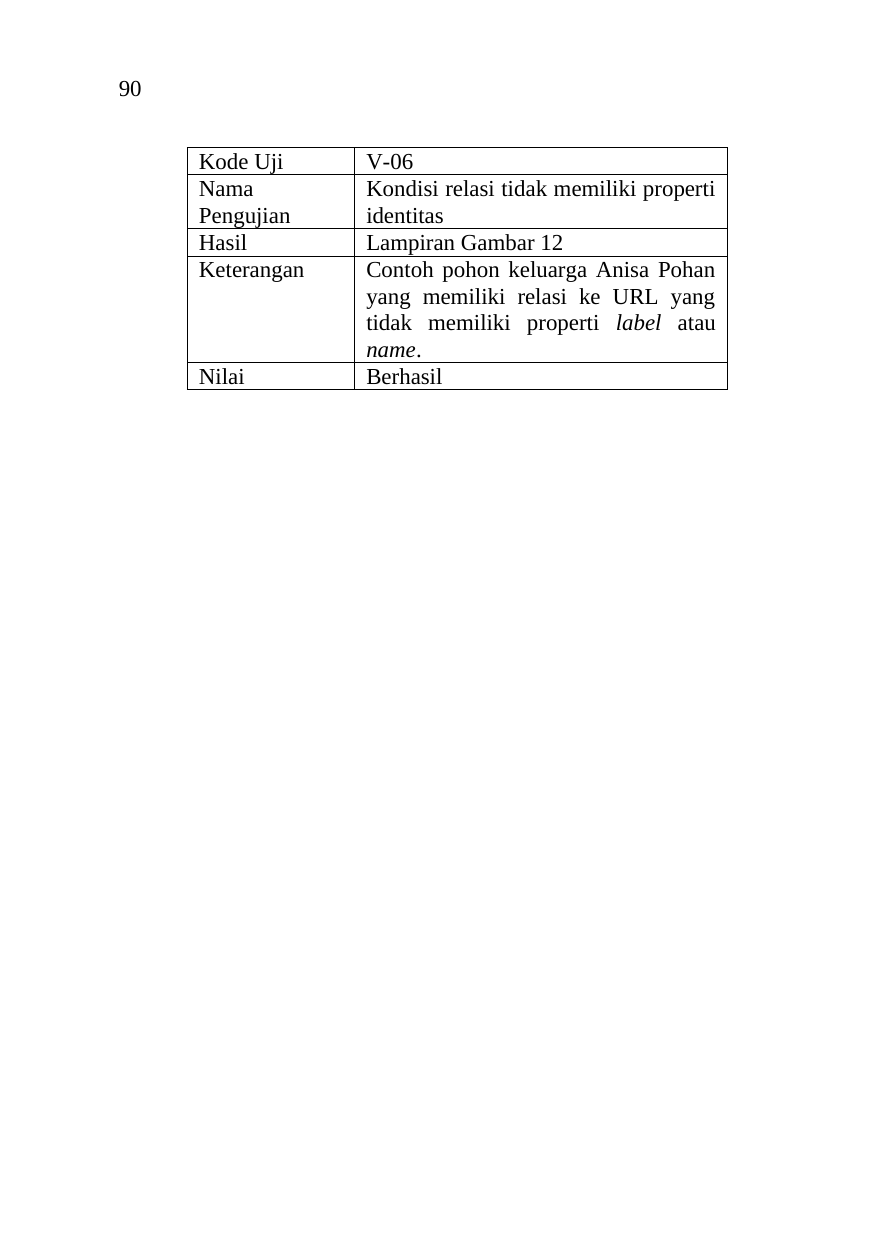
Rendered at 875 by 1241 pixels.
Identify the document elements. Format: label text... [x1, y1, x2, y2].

table_cell Keterangan [188, 257, 354, 362]
table_header V-06 [355, 148, 727, 174]
table_cell Nama Pengujian [188, 175, 354, 228]
table_cell Nilai [188, 363, 354, 389]
table_cell Lampiran Gambar 12 [355, 229, 727, 256]
table_cell Contoh pohon keluarga Anisa Pohan yang memiliki relasi ke URL yang tidak memiliki properti label atau name. [355, 257, 727, 362]
table_cell Berhasil [355, 363, 727, 389]
table_header Kode Uji [188, 148, 354, 174]
table_cell Hasil [188, 229, 354, 256]
table_cell Kondisi relasi tidak memiliki properti identitas [355, 175, 727, 228]
